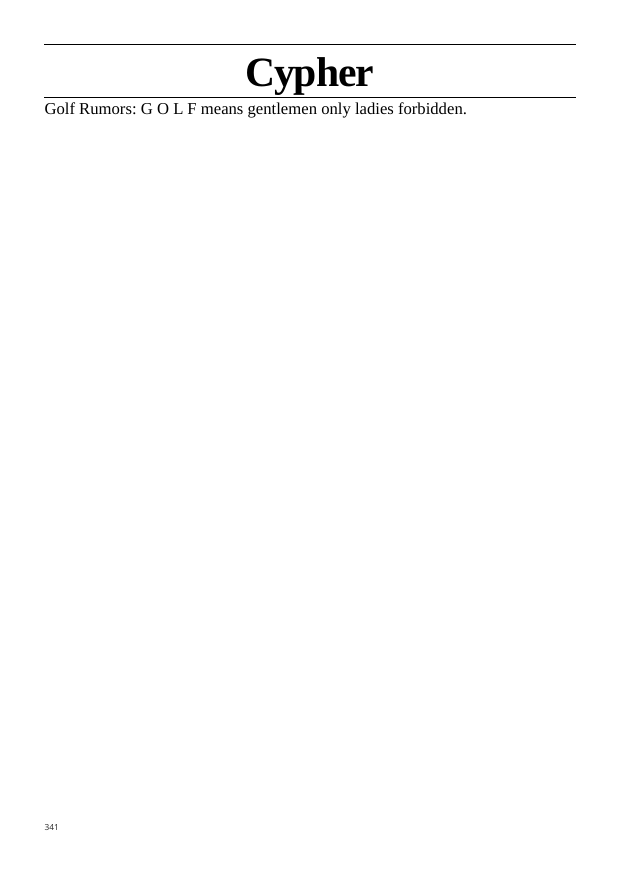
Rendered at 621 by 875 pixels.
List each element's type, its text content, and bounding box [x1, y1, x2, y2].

text Golf Rumors: G O L F means gentlemen only ladies forbidden. [44, 98, 576, 118]
subtitle Cypher [44, 45, 576, 97]
